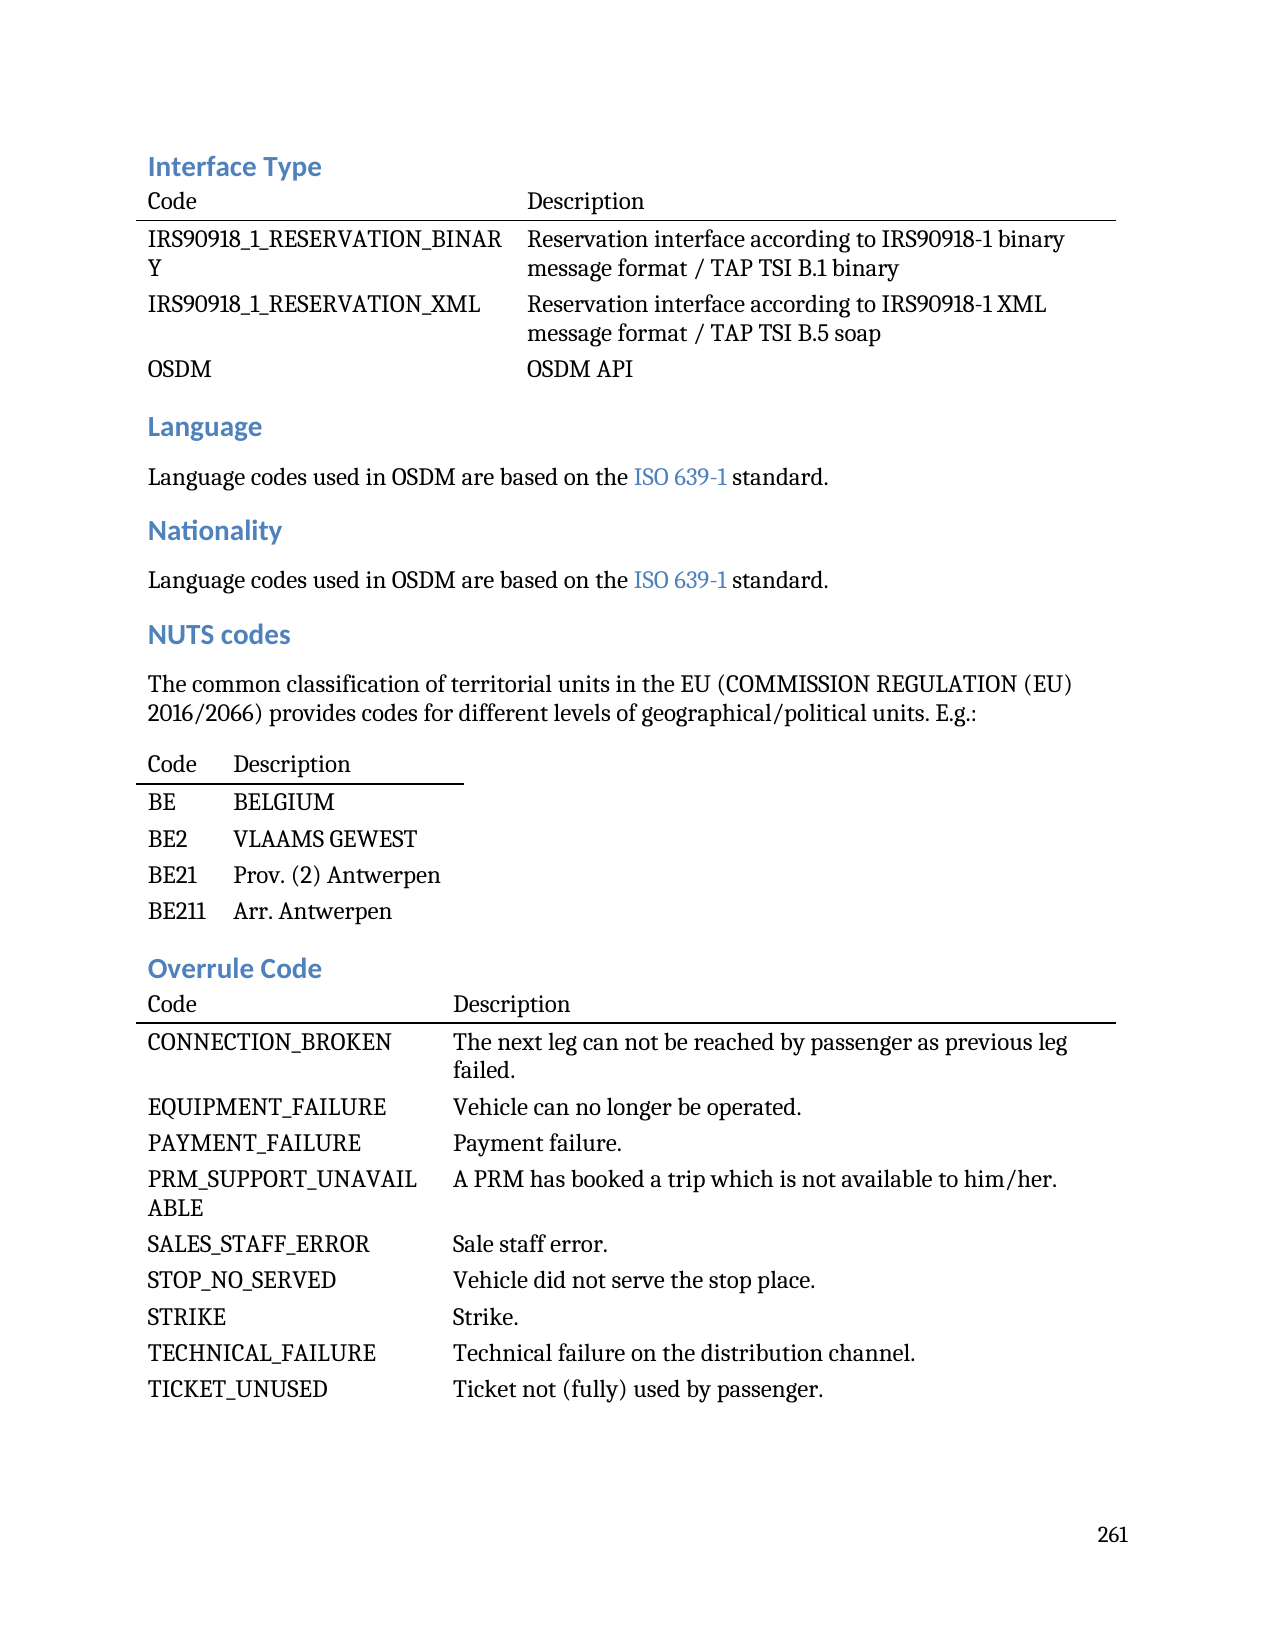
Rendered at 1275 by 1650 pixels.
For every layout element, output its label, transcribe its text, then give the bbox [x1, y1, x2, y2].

subtitle Overrule Code [148, 950, 1127, 986]
subtitle Language [148, 408, 1127, 444]
subtitle Nationality [148, 512, 1127, 548]
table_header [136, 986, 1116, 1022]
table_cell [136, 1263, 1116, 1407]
text Language codes used in OSDM are based on the ISO 639-1 standard. [148, 462, 1127, 491]
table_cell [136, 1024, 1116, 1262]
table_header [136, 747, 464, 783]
subtitle NUTS codes [148, 616, 1127, 652]
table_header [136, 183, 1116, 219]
text The common classification of territorial units in the EU (COMMISSION REGULATION (EU) 2016/2066) provides codes for different levels of geographical/political units. E.g.: [148, 670, 1127, 728]
text Language codes used in OSDM are based on the ISO 639-1 standard. [148, 566, 1127, 595]
subtitle Interface Type [148, 148, 1127, 183]
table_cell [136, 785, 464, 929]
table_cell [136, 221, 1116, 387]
